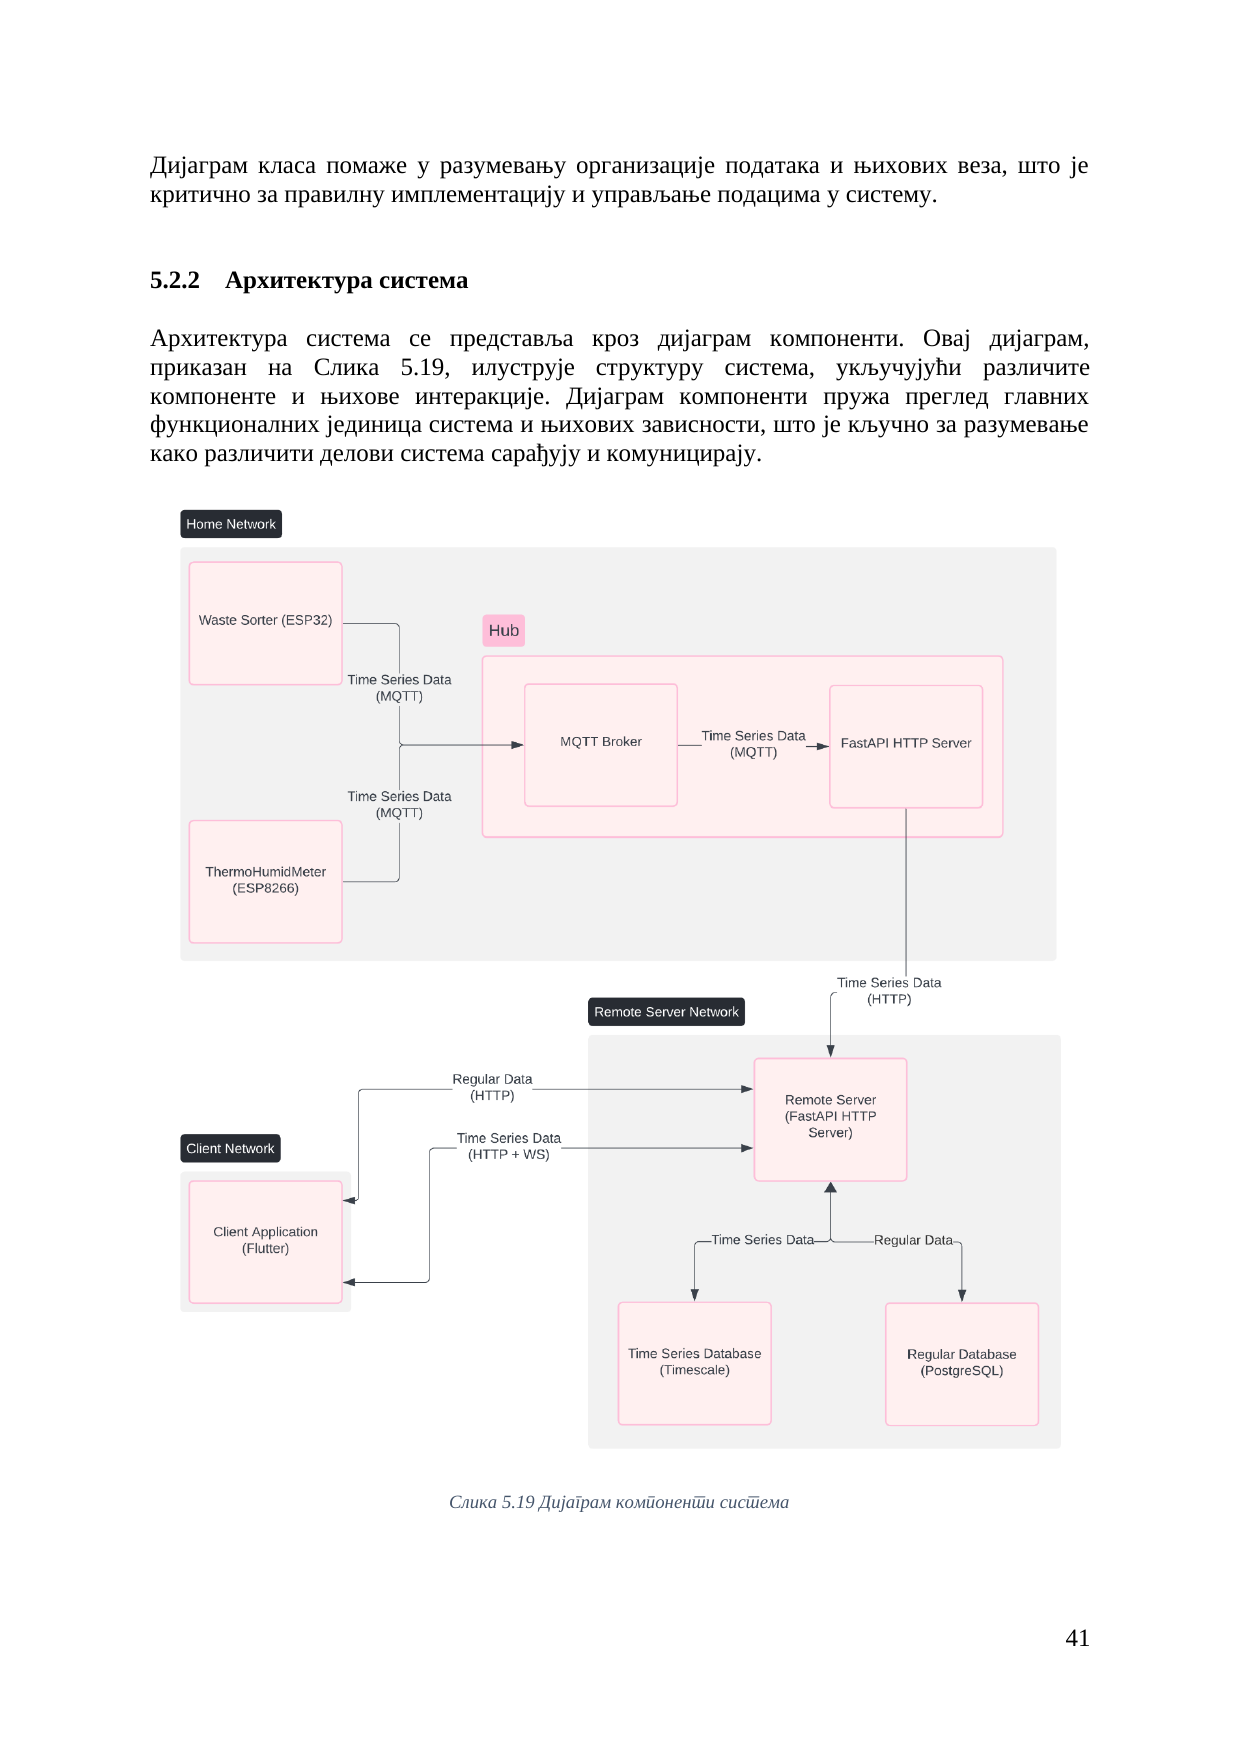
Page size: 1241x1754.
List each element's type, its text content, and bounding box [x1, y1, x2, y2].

text Дијаграм класа помаже у разумевању организације података и њихових веза, што је критично за правилну имплементацију и управљање подацима у систему. [150, 150, 1090, 207]
subtitle Архитектура система [150, 265, 1090, 294]
picture [150, 479, 1091, 1479]
